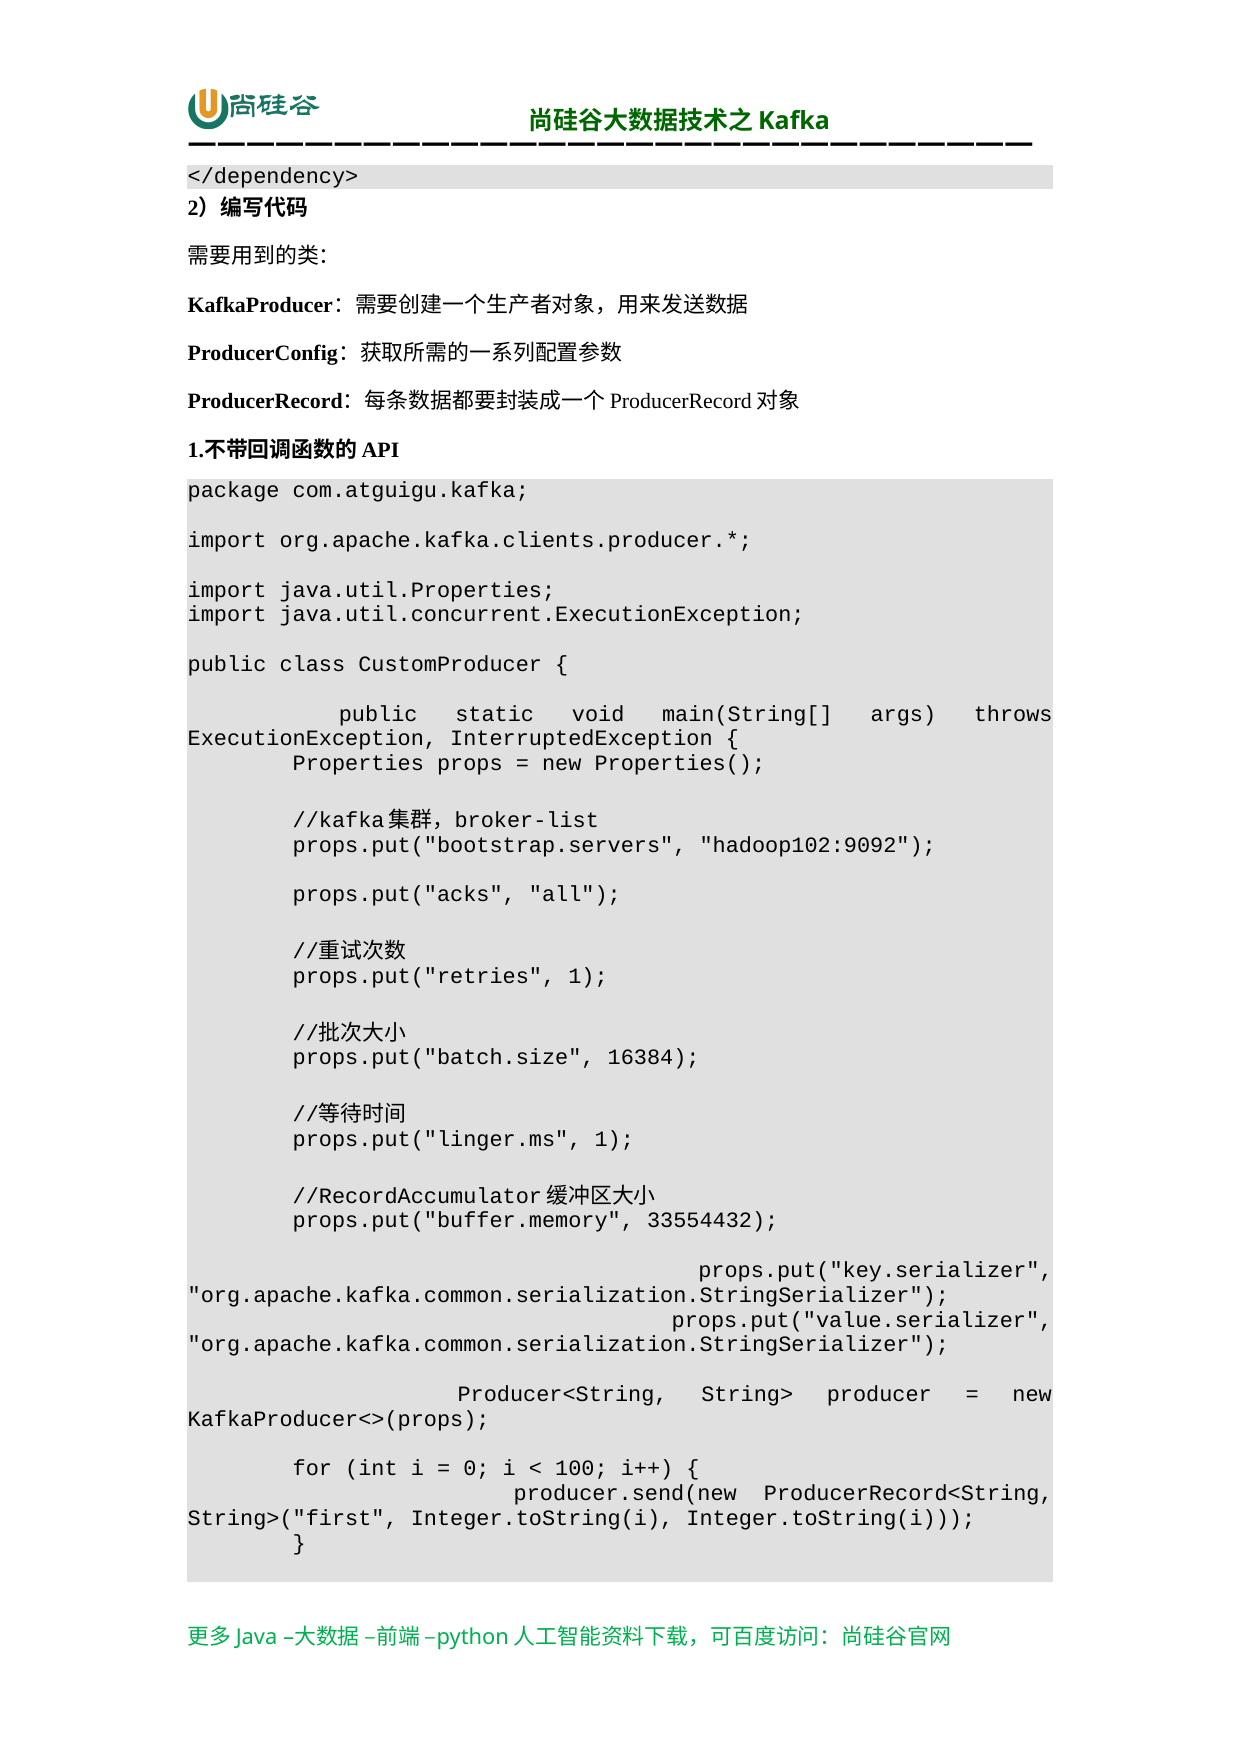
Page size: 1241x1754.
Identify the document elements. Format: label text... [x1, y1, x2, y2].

text props.put("batch.size", 16384); [187, 1047, 1053, 1071]
text props.put("value.serializer", "org.apache.kafka.common.serialization.StringSerializer"); [187, 1309, 1053, 1358]
text //kafka集群，broker-list [187, 802, 1053, 834]
text producer.send(new ProducerRecord<String, String>("first", Integer.toString(i), Integer.toString(i))); [187, 1482, 1053, 1532]
text //RecordAccumulator缓冲区大小 [187, 1178, 1053, 1210]
text public class CustomProducer { [187, 653, 1053, 678]
text for (int i = 0; i < 100; i++) { [187, 1458, 1053, 1482]
text KafkaProducer：需要创建一个生产者对象，用来发送数据 [187, 286, 1053, 319]
text Producer<String, String> producer = new KafkaProducer<>(props); [187, 1383, 1053, 1433]
text package com.atguigu.kafka; [187, 479, 1053, 504]
text props.put("bootstrap.servers", "hadoop102:9092"); [187, 834, 1053, 859]
text } [187, 1532, 1053, 1557]
text props.put("retries", 1); [187, 965, 1053, 990]
text props.put("buffer.memory", 33554432); [187, 1210, 1053, 1234]
text Properties props = new Properties(); [187, 752, 1053, 777]
text props.put("key.serializer", "org.apache.kafka.common.serialization.StringSerializer"); [187, 1259, 1053, 1309]
text //等待时间 [187, 1096, 1053, 1128]
text import java.util.Properties; [187, 579, 1053, 603]
text ProducerRecord：每条数据都要封装成一个ProducerRecord对象 [187, 383, 1053, 415]
text import org.apache.kafka.clients.producer.*; [187, 529, 1053, 554]
text props.put("acks", "all"); [187, 883, 1053, 908]
text 需要用到的类： [187, 238, 1053, 270]
text 1.不带回调函数的API [187, 431, 1053, 464]
text 2）编写代码 [187, 189, 1053, 222]
text //批次大小 [187, 1014, 1053, 1047]
text import java.util.concurrent.ExecutionException; [187, 603, 1053, 628]
text //重试次数 [187, 933, 1053, 965]
text props.put("linger.ms", 1); [187, 1128, 1053, 1153]
text public static void main(String[] args) throws ExecutionException, InterruptedException { [187, 703, 1053, 752]
text </dependency> [187, 165, 1053, 189]
text ProducerConfig：获取所需的一系列配置参数 [187, 334, 1053, 367]
